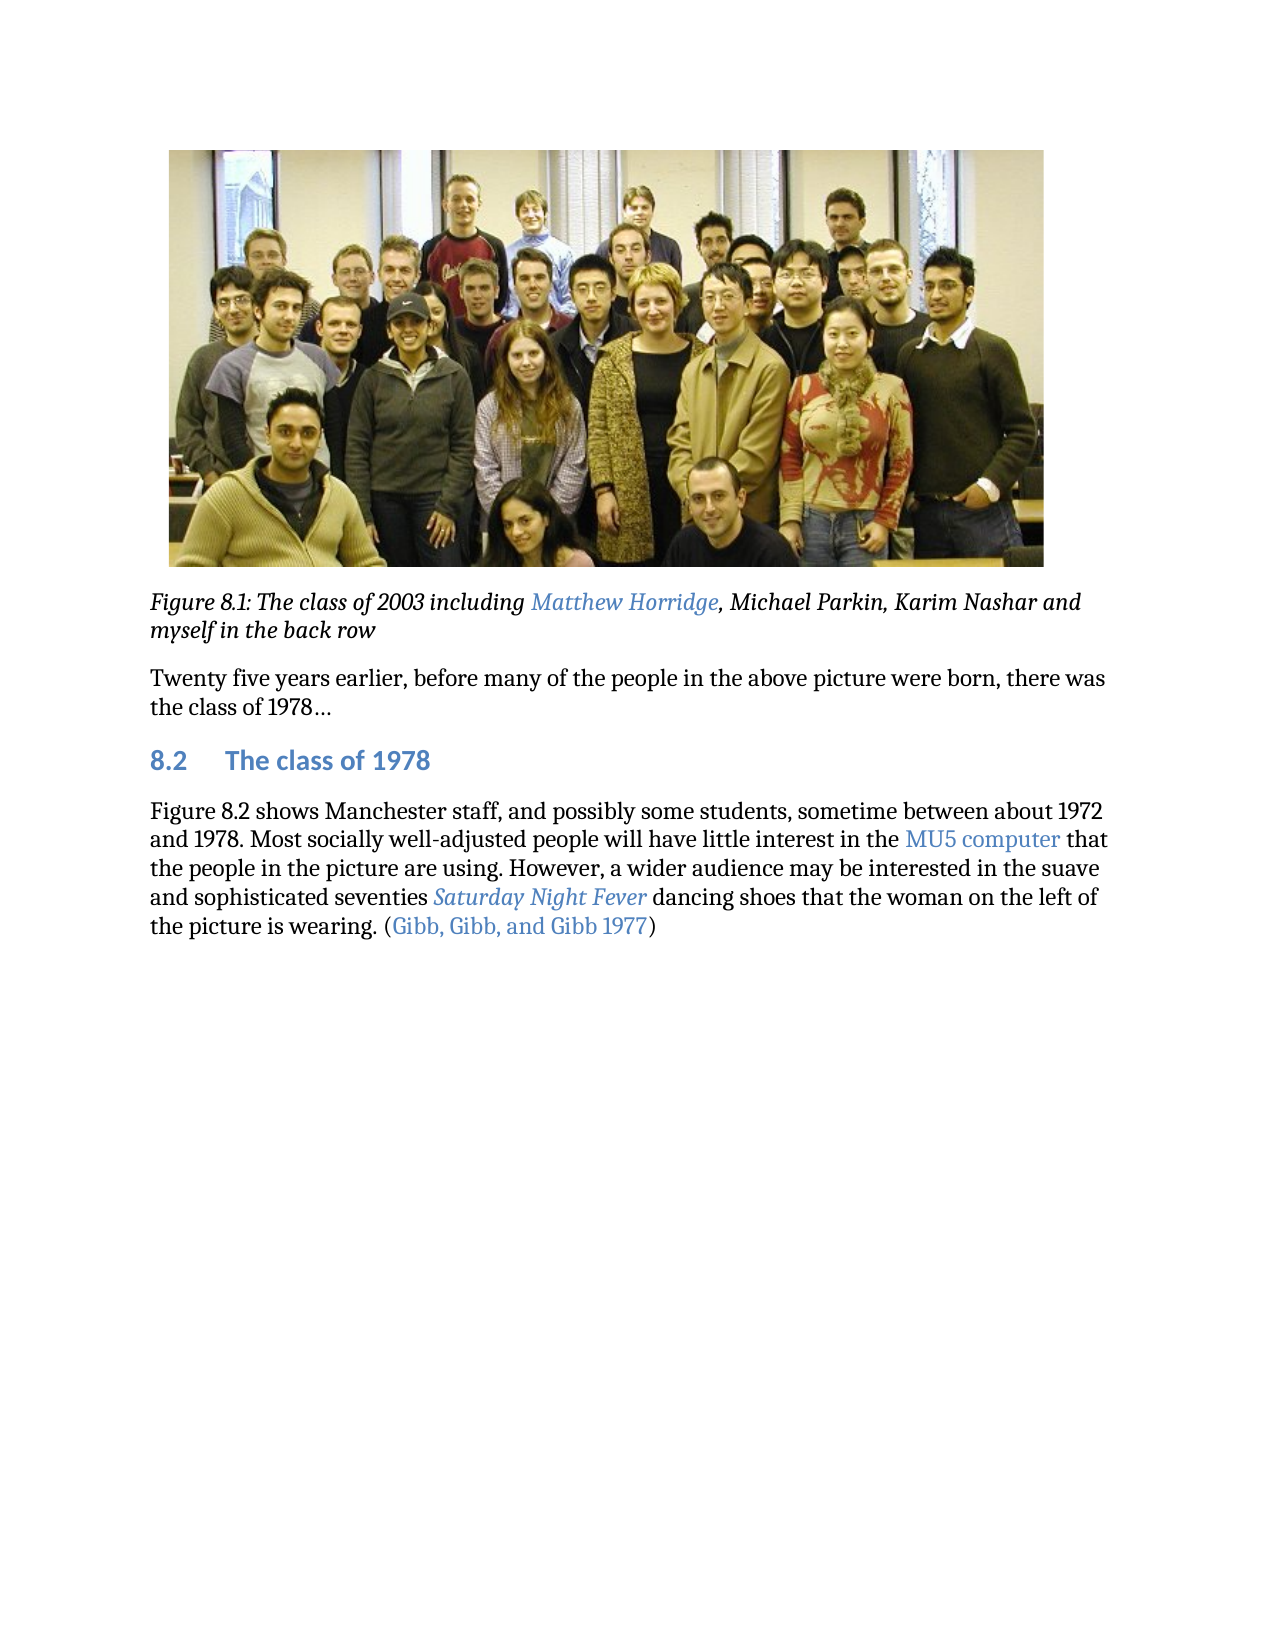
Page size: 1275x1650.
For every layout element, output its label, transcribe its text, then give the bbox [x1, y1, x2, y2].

text Twenty five years earlier, before many of the people in the above picture were born, there was the class of 1978… [150, 664, 1125, 721]
subtitle 8.2 The class of 1978 [150, 742, 1125, 778]
text Figure 8.2 shows Manchester staff, and possibly some students, sometime between about 1972 and 1978. Most socially well-adjusted people will have little interest in the MU5 computer that the people in the picture are using. However, a wider audience may be interested in the suave and sophisticated seventies Saturday Night Fever dancing shoes that the woman on the left of the picture is wearing. (Gibb, Gibb, and Gibb 1977) [150, 797, 1125, 940]
text Figure 8.1: The class of 2003 including Matthew Horridge, Michael Parkin, Karim Nashar and myself in the back row [150, 588, 1125, 645]
picture [168, 150, 1044, 567]
